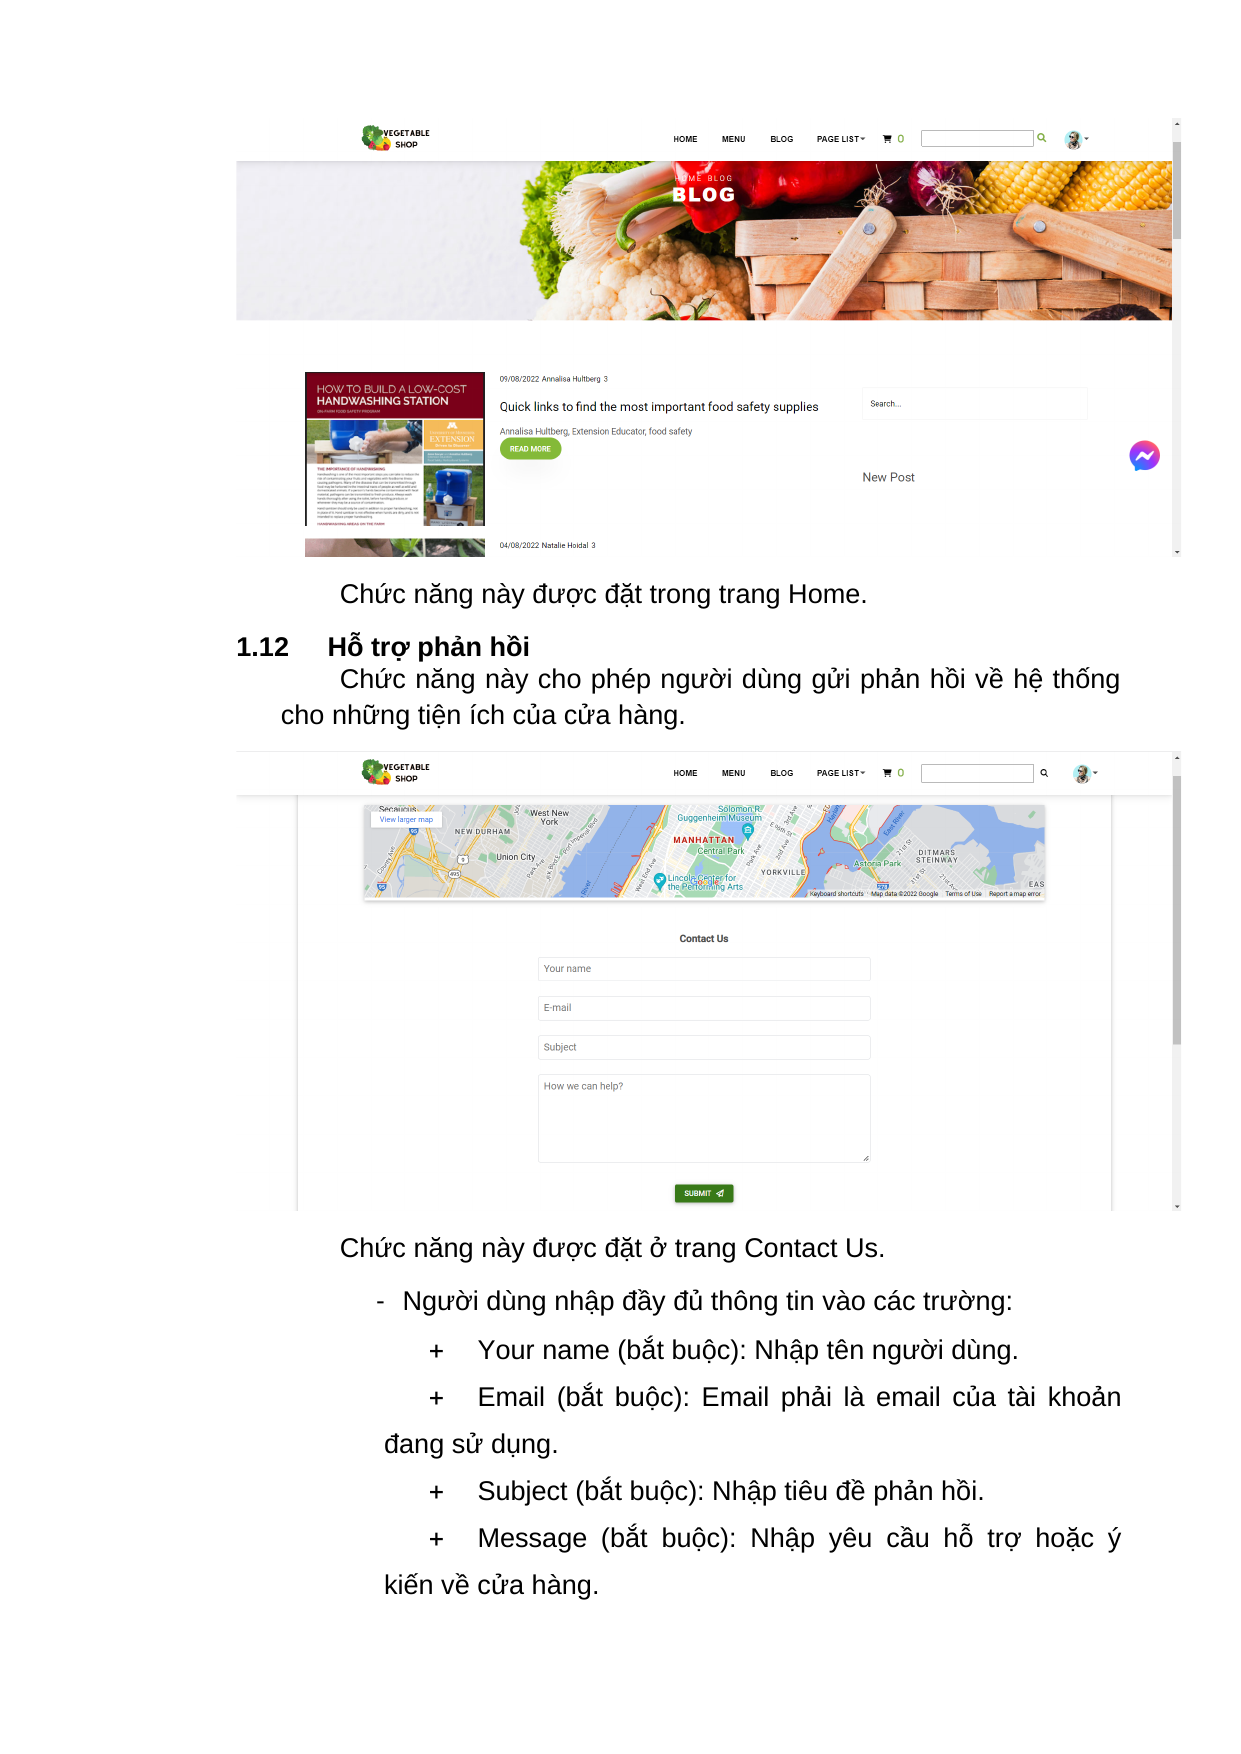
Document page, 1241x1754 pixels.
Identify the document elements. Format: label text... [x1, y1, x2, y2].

text Chức năng này được đặt trong trang Home. [281, 578, 1122, 609]
text Chức năng này được đặt ở trang Contact Us. [281, 1232, 1122, 1263]
picture [236, 751, 1182, 1211]
picture [236, 118, 1182, 557]
list Subject (bắt buộc): Nhập tiêu đề phản hồi. [384, 1475, 1122, 1506]
list Your name (bắt buộc): Nhập tên người dùng. [384, 1334, 1122, 1365]
list Người dùng nhập đầy đủ thông tin vào các trường: [347, 1284, 1122, 1317]
list Email (bắt buộc): Email phải là email của tài khoản đang sử dụng. [384, 1381, 1122, 1459]
list Message (bắt buộc): Nhập yêu cầu hỗ trợ hoặc ý kiến về cửa hàng. [384, 1522, 1122, 1600]
text Chức năng này cho phép người dùng gửi phản hồi về hệ thống cho những tiện ích của cửa hàng. [281, 663, 1122, 731]
subtitle Hỗ trợ phản hồi [236, 631, 1122, 662]
